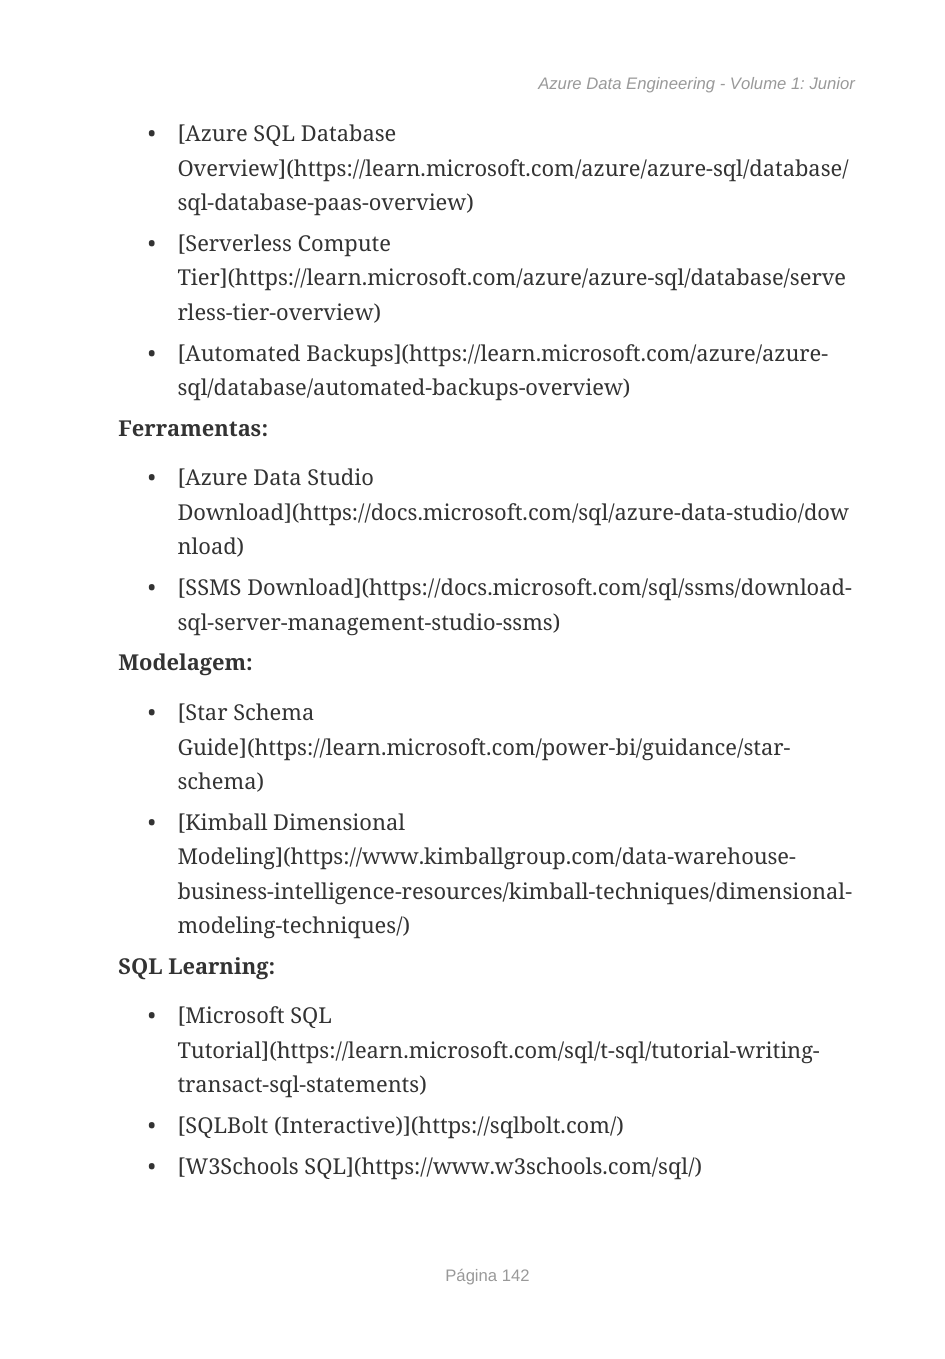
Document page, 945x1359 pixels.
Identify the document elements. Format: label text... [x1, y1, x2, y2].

list [Star Schema Guide](https://learn.microsoft.com/power-bi/guidance/star-schema) [148, 697, 856, 796]
list [Azure Data Studio Download](https://docs.microsoft.com/sql/azure-data-studio/download) [148, 462, 856, 561]
text Ferramentas: [118, 413, 856, 442]
list [SQLBolt (Interactive)](https://sqlbolt.com/) [148, 1110, 856, 1140]
text SQL Learning: [118, 951, 856, 981]
list [W3Schools SQL](https://www.w3schools.com/sql/) [148, 1151, 856, 1181]
list [Kimball Dimensional Modeling](https://www.kimballgroup.com/data-warehouse-business-intelligence-resources/kimball-techniques/dimensional-modeling-techniques/) [148, 807, 856, 940]
list [Microsoft SQL Tutorial](https://learn.microsoft.com/sql/t-sql/tutorial-writing-transact-sql-statements) [148, 1001, 856, 1099]
list [Automated Backups](https://learn.microsoft.com/azure/azure-sql/database/automated-backups-overview) [148, 337, 856, 402]
list [SSMS Download](https://docs.microsoft.com/sql/ssms/download-sql-server-management-studio-ssms) [148, 572, 856, 636]
text Modelagem: [118, 647, 856, 677]
list [Azure SQL Database Overview](https://learn.microsoft.com/azure/azure-sql/database/sql-database-paas-overview) [148, 118, 856, 217]
list [Serverless Compute Tier](https://learn.microsoft.com/azure/azure-sql/database/serverless-tier-overview) [148, 228, 856, 327]
